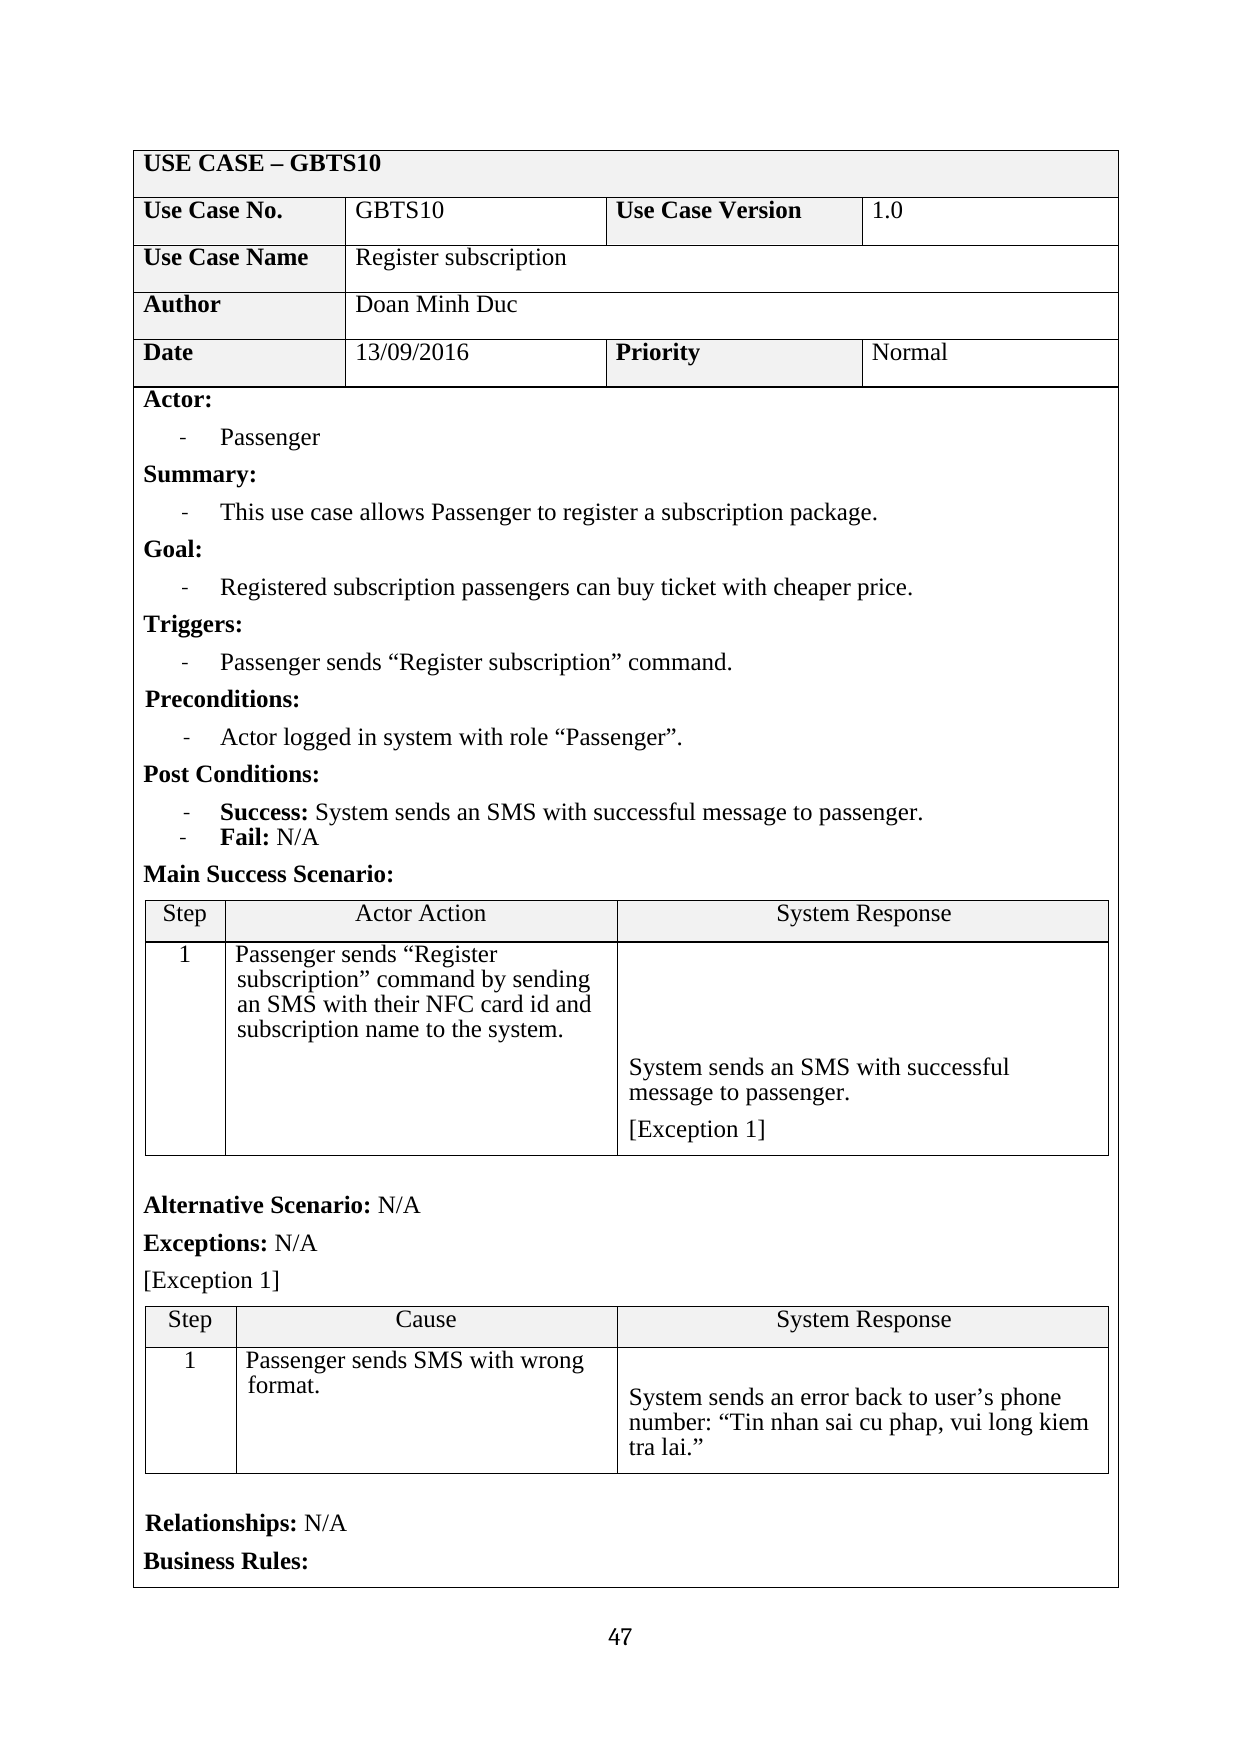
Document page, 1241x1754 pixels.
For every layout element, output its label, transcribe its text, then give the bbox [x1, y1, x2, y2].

table_cell Author [134, 293, 345, 339]
table_cell Normal [863, 340, 1118, 386]
table_cell Doan Minh Duc [346, 293, 1118, 339]
table_cell 1.0 [863, 198, 1118, 244]
table_cell Register subscription [346, 246, 1118, 292]
table_cell Date [134, 340, 345, 386]
table_header USE CASE – GBTS10 [134, 151, 1118, 197]
table_cell Use Case Version [607, 198, 862, 244]
table_cell Use Case No. [134, 198, 345, 244]
table_cell 13/09/2016 [346, 340, 606, 386]
table_cell Use Case Name [134, 246, 345, 292]
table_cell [134, 388, 1118, 1587]
table_cell GBTS10 [346, 198, 606, 244]
table_cell Priority [607, 340, 862, 386]
